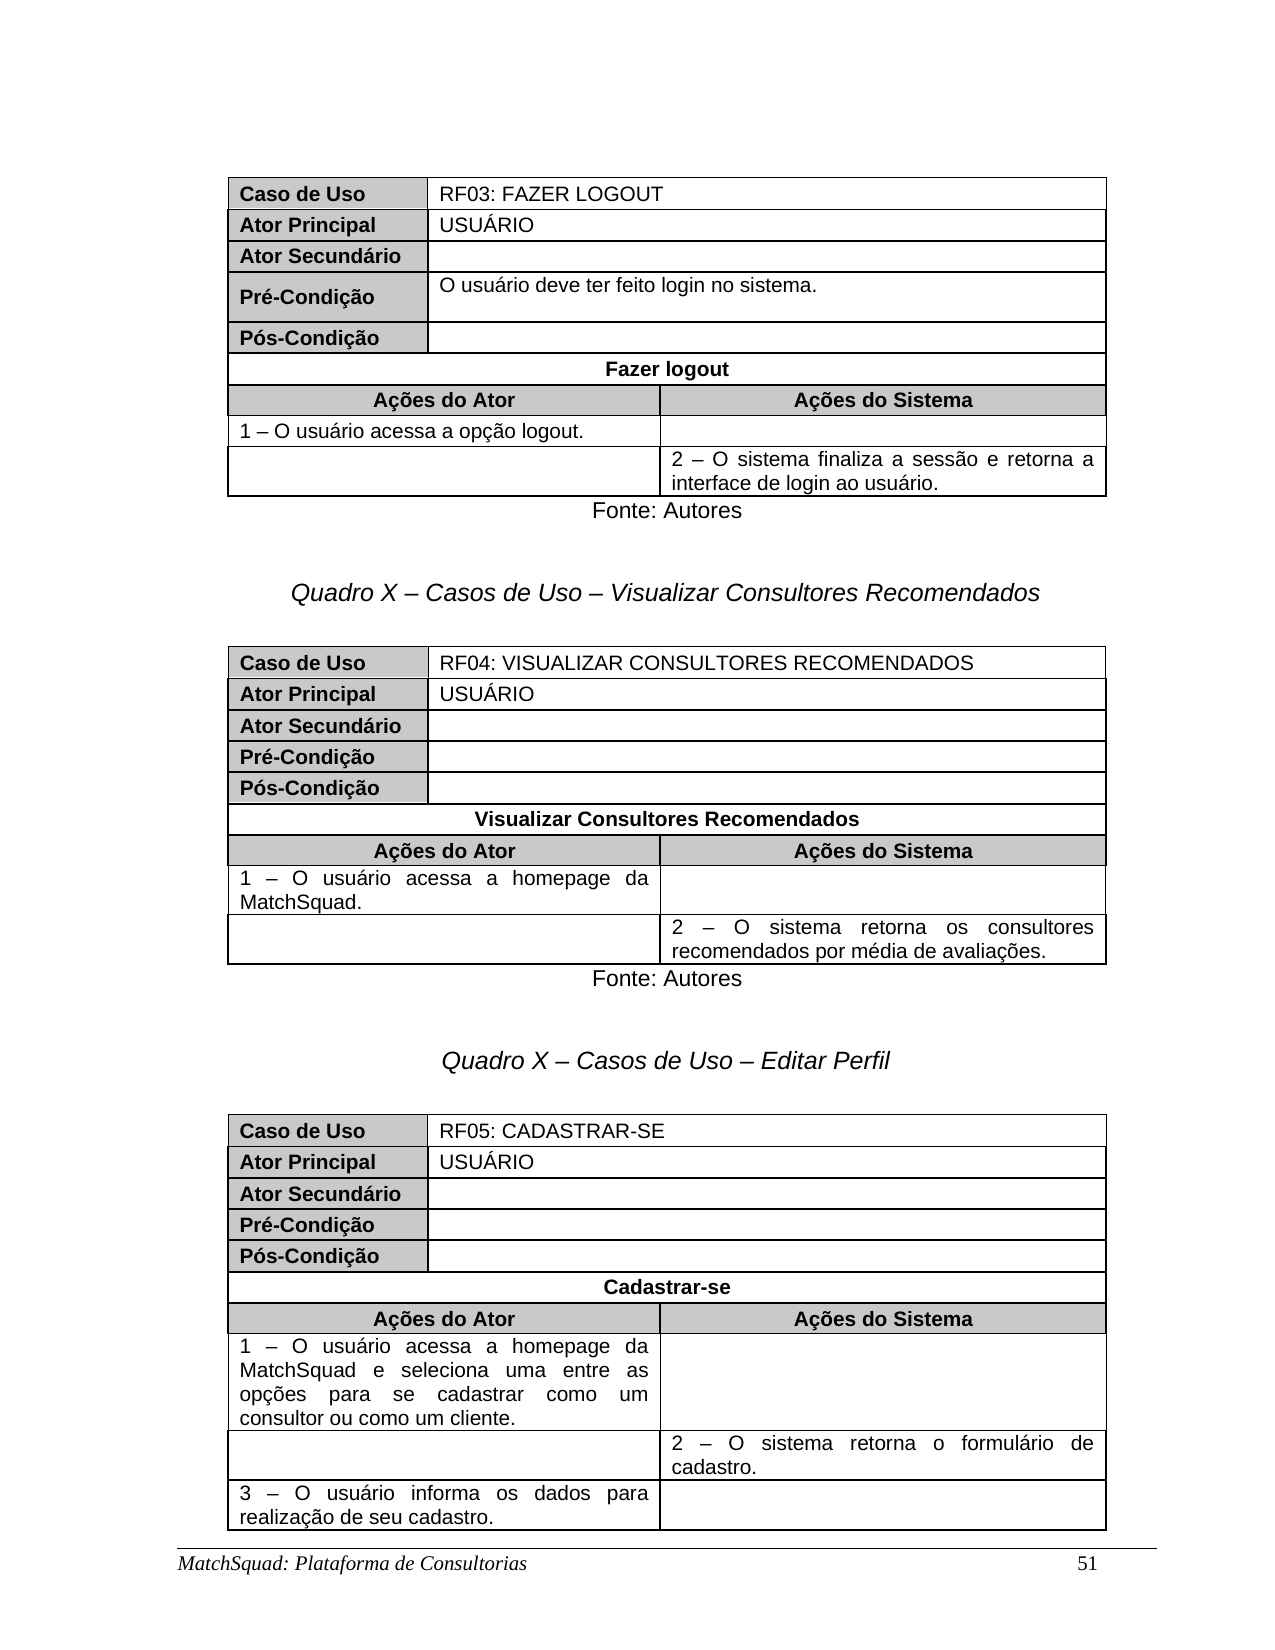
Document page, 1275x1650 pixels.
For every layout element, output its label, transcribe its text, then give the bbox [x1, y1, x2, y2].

table_cell 2 – O sistema retorna os consultores recomendados por média de avaliações. [661, 915, 1105, 963]
table_cell Cadastrar-se [229, 1273, 1105, 1302]
table_cell Ator Principal [229, 1147, 427, 1177]
table_header RF03: FAZER LOGOUT [428, 178, 1106, 208]
table_cell Pós-Condição [229, 323, 427, 352]
table_cell [429, 323, 1105, 352]
table_cell USUÁRIO [429, 1147, 1105, 1177]
table_cell [229, 915, 659, 963]
table_cell 1 – O usuário acessa a homepage da MatchSquad e seleciona uma entre as opções para se cadastrar como um consultor ou como um cliente. [229, 1334, 660, 1430]
table_cell 1 – O usuário acessa a opção logout. [229, 416, 660, 446]
table_cell Pós-Condição [229, 773, 427, 802]
text Quadro X – Casos de Uso – Visualizar Consultores Recomendados [177, 578, 1157, 607]
table_cell [661, 416, 1106, 446]
table_cell Pré-Condição [229, 742, 427, 771]
table_cell USUÁRIO [429, 679, 1105, 709]
table_cell [429, 711, 1105, 740]
table_cell [661, 1481, 1105, 1529]
table_cell [429, 1210, 1105, 1239]
table_cell [661, 866, 1105, 914]
table_header Caso de Uso [229, 178, 427, 208]
table_cell 1 – O usuário acessa a homepage da MatchSquad. [229, 866, 660, 914]
table_cell [429, 773, 1105, 802]
table_cell Ações do Sistema [661, 386, 1105, 415]
table_cell [229, 1431, 659, 1479]
table_cell Visualizar Consultores Recomendados [229, 805, 1105, 834]
table_cell Ator Principal [229, 679, 427, 709]
text Quadro X – Casos de Uso – Editar Perfil [177, 1046, 1157, 1075]
table_cell [429, 742, 1105, 771]
table_cell USUÁRIO [429, 210, 1105, 240]
table_cell [229, 447, 659, 495]
table_header Caso de Uso [229, 1115, 427, 1146]
table_cell Ações do Sistema [661, 1304, 1105, 1333]
table_cell Pré-Condição [229, 273, 427, 321]
table_cell Ator Secundário [229, 1179, 427, 1208]
table_header RF04: VISUALIZAR CONSULTORES RECOMENDADOS [429, 647, 1105, 677]
table_cell O usuário deve ter feito login no sistema. [429, 273, 1105, 321]
table_cell Ações do Ator [229, 1304, 659, 1333]
table_cell 2 – O sistema retorna o formulário de cadastro. [661, 1431, 1105, 1479]
text Fonte: Autores [177, 965, 1157, 991]
table_cell [429, 1241, 1105, 1271]
table_cell Pré-Condição [229, 1210, 427, 1239]
table_cell 2 – O sistema finaliza a sessão e retorna a interface de login ao usuário. [661, 447, 1105, 495]
table_header Caso de Uso [229, 647, 428, 677]
text Fonte: Autores [177, 497, 1157, 523]
table_header RF05: CADASTRAR-SE [428, 1115, 1106, 1146]
table_cell [429, 1179, 1105, 1208]
table_cell Ator Secundário [229, 711, 427, 740]
table_cell [661, 1334, 1106, 1430]
table_cell Fazer logout [229, 354, 1105, 383]
table_cell 3 – O usuário informa os dados para realização de seu cadastro. [229, 1481, 659, 1529]
table_cell Pós-Condição [229, 1241, 427, 1271]
table_cell Ator Principal [229, 210, 427, 240]
table_cell Ações do Ator [229, 836, 659, 865]
table_cell [429, 242, 1105, 271]
table_cell Ações do Ator [229, 386, 659, 415]
table_cell Ações do Sistema [661, 836, 1105, 865]
table_cell Ator Secundário [229, 242, 427, 271]
